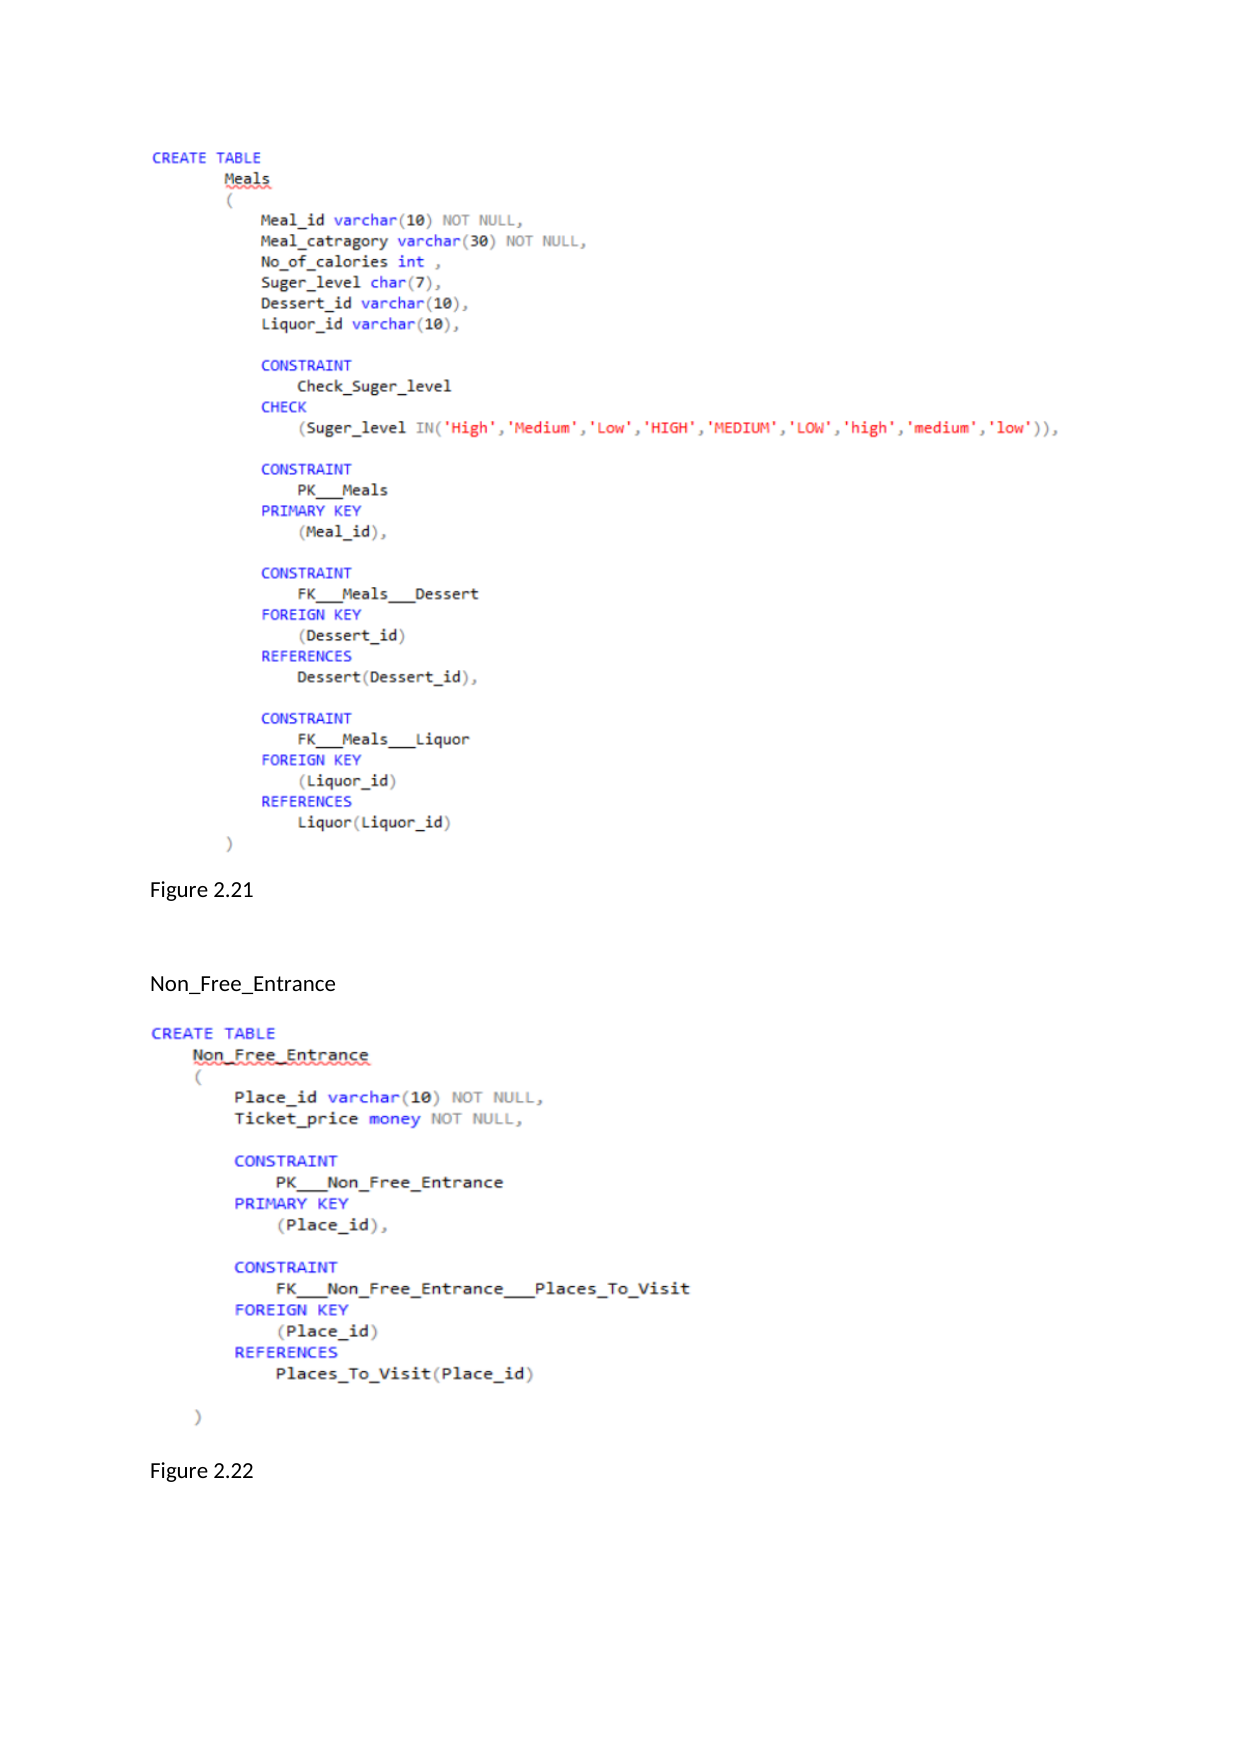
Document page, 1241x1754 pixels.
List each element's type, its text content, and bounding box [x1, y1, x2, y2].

text Figure 2.22 [150, 1456, 1090, 1484]
text Figure 2.21 [150, 876, 1090, 903]
picture [150, 150, 1125, 857]
text Non_Free_Entrance [150, 969, 1090, 997]
picture [150, 1016, 1125, 1438]
